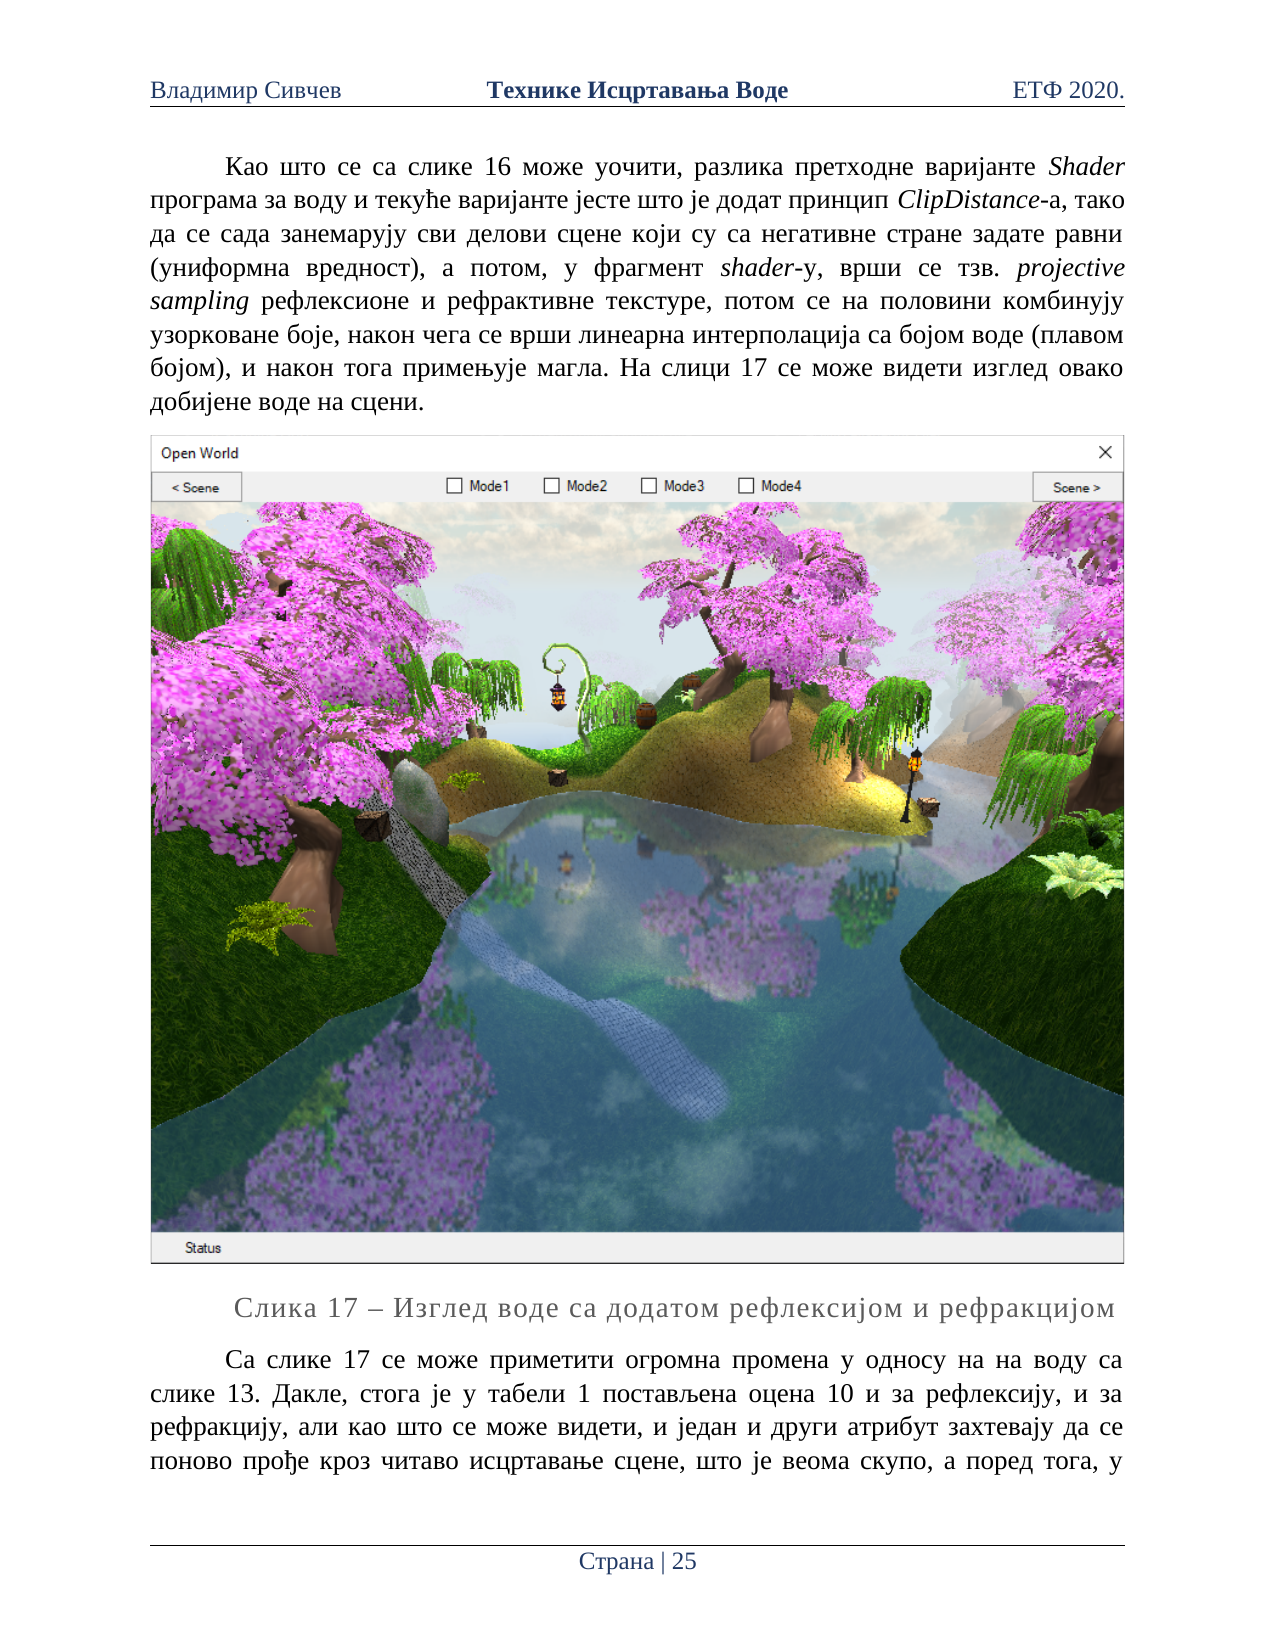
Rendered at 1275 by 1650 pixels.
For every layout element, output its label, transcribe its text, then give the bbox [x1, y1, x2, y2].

text Као што се са слике 16 може уочити, разлика претходне варијанте Shader програма за воду и текуће варијанте јесте што је додат принцип ClipDistance-а, тако да се сада занемарују сви делови сцене који су са негативне стране задате равни (униформна вредност), а потом, у фрагмент shader-у, врши се тзв. projective sampling рефлексионе и рефрактивне текстуре, потом се на половини комбинују узорковане боје, након чега се врши линеарна интерполација са бојом воде (плавом бојом), и након тога примењује магла. На слици 17 се може видети изглед овако добијене воде на сцени. [150, 150, 1125, 416]
subtitle Слика 17 – Изглед воде са додатом рефлексијом и рефракцијом [150, 1290, 1125, 1324]
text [150, 1343, 1125, 1475]
picture [150, 435, 1125, 1264]
